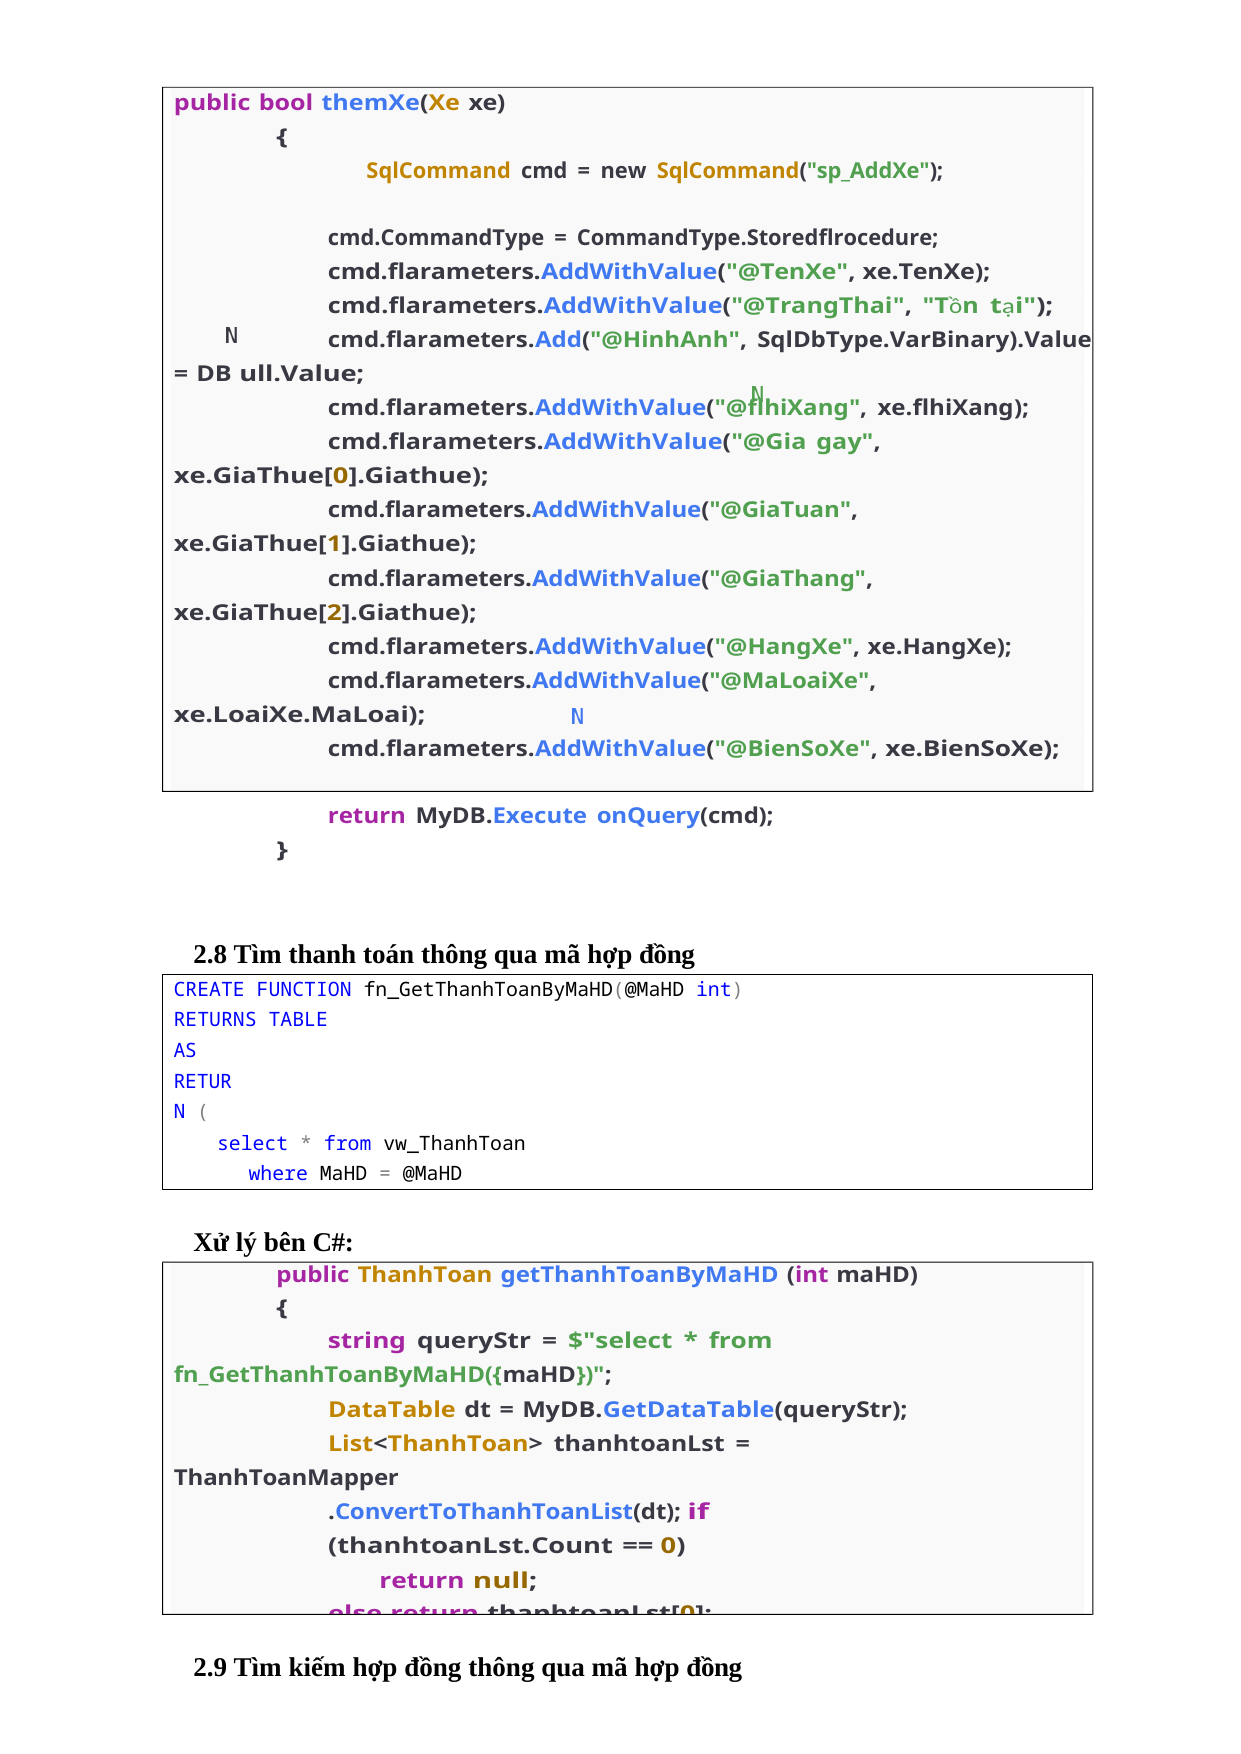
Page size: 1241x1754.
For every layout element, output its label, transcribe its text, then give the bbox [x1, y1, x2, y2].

text SqlCommand cmd = new SqlCommand("sp_AddXe"); [193, 154, 1116, 184]
picture [752, 388, 763, 392]
text xe.LoaiXe.MaLoai); [174, 699, 1137, 729]
list Tìm kiếm hợp đồng thông qua mã hợp đồng [193, 1651, 1137, 1682]
list Tìm thanh toán thông qua mã hợp đồng [193, 938, 1137, 969]
text cmd.CommandType = CommandType.Storedflrocedure; cmd.flarameters.AddWithValue("@TenXe", xe.TenXe); cmd.flarameters.AddWithValue("@TrangThai", "Tồn tại"); cmd.flarameters.Add("@HinhAnh", SqlDbType.VarBinary).Value [328, 222, 1137, 354]
text cmd.flarameters.AddWithValue("@flhiXang", xe.flhiXang); cmd.flarameters.AddWithValue("@Gia gay", [328, 392, 1137, 456]
text cmd.flarameters.AddWithValue("@GiaTuan", xe.GiaThue[1].Giathue); [174, 494, 969, 558]
text = DB ull.Value; [174, 358, 1137, 388]
text return MyDB.Execute onQuery(cmd); [328, 800, 1137, 830]
picture [226, 327, 237, 343]
text cmd.flarameters.AddWithValue("@BienSoXe", xe.BienSoXe); [328, 733, 1137, 763]
text cmd.flarameters.AddWithValue("@HangXe", xe.HangXe); cmd.flarameters.AddWithValue("@MaLoaiXe", [328, 631, 1137, 695]
text xe.GiaThue[0].Giathue); [174, 461, 1137, 490]
text cmd.flarameters.AddWithValue("@GiaThang", xe.GiaThue[2].Giathue); [174, 563, 969, 627]
text { [276, 121, 1137, 151]
text } [276, 834, 1137, 863]
text public bool themXe(Xe xe) [174, 87, 1137, 117]
text Xử lý bên C#: [193, 1226, 1137, 1257]
